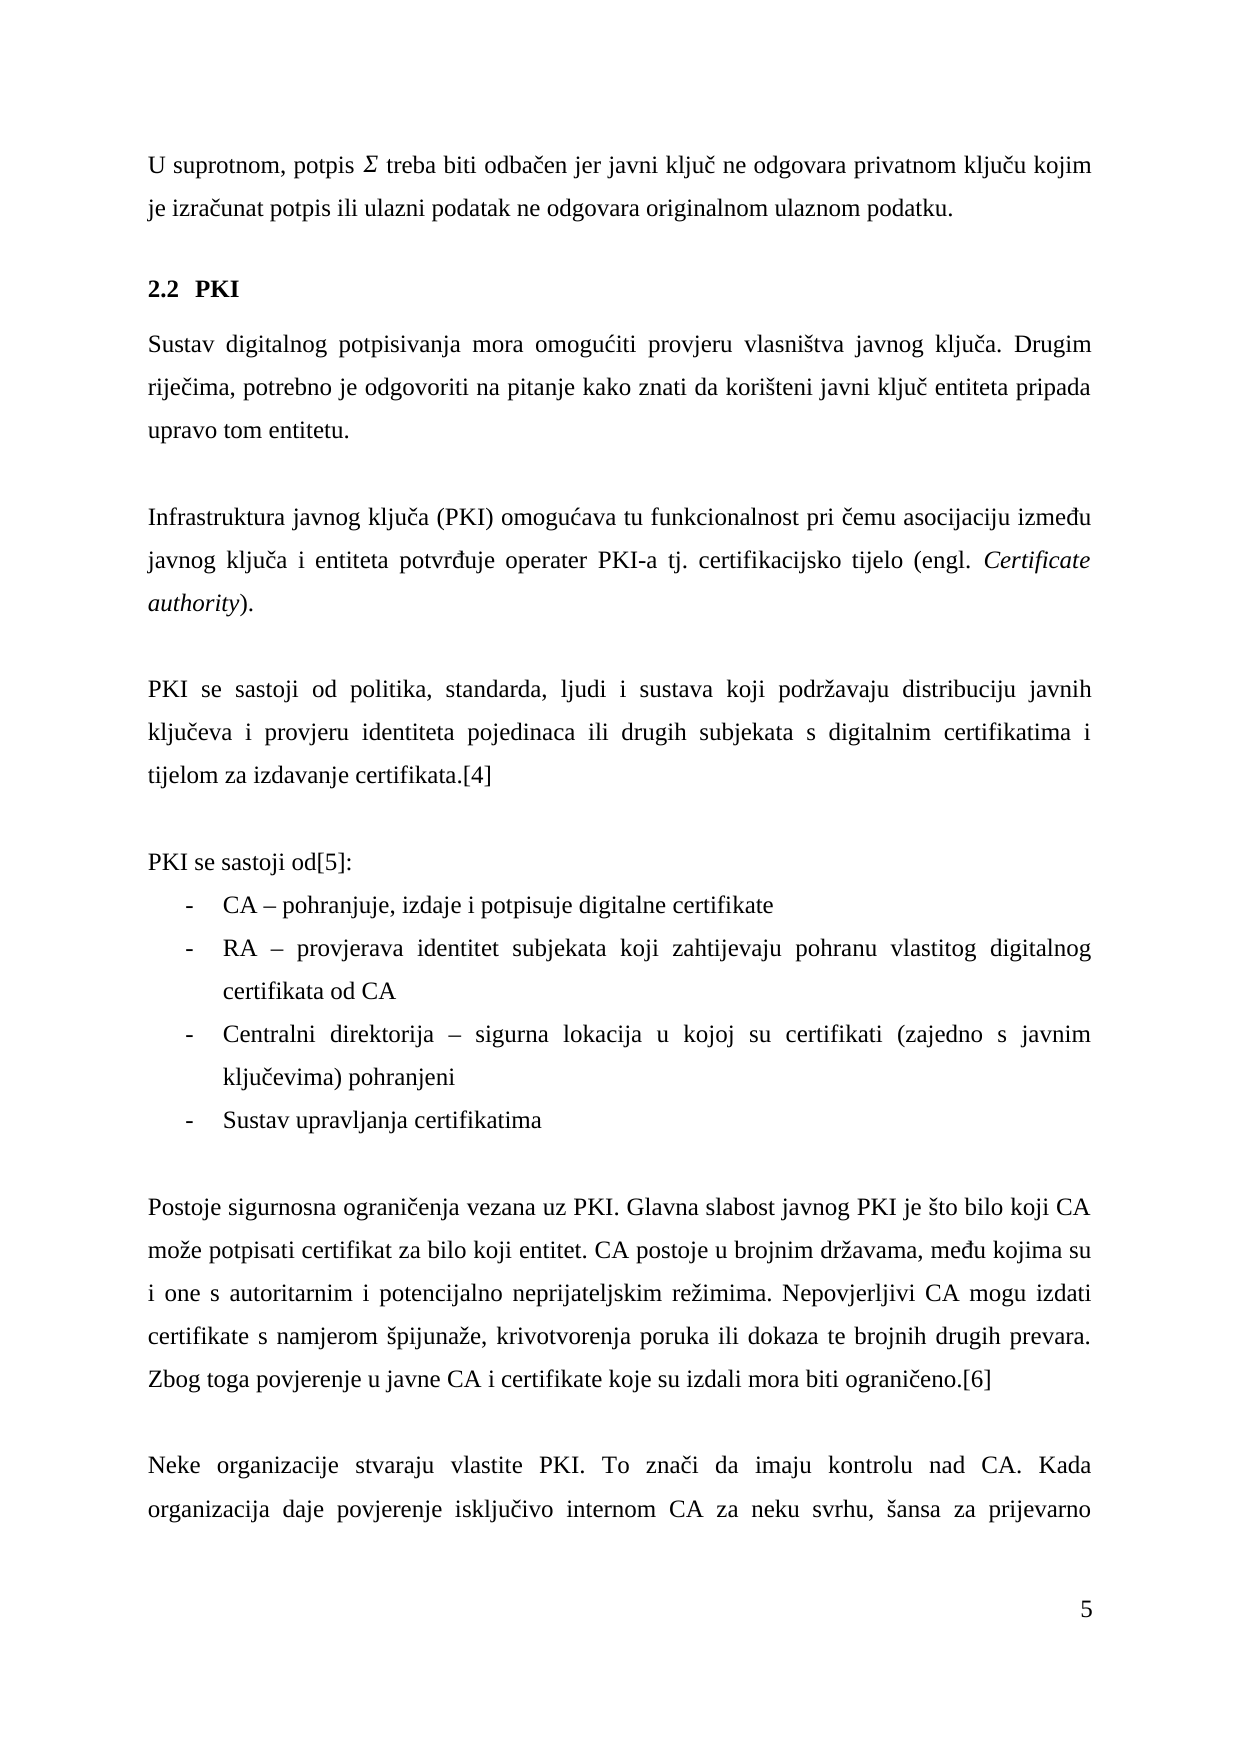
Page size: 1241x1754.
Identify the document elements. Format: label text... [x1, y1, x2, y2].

text Infrastruktura javnog ključa (PKI) omogućava tu funkcionalnost pri čemu asocijaciju između javnog ključa i entiteta potvrđuje operater PKI-a tj. certifikacijsko tijelo (engl. Certificate authority). [148, 502, 1092, 617]
list RA – provjerava identitet subjekata koji zahtijevaju pohranu vlastitog digitalnog certifikata od CA [185, 933, 1092, 1005]
list Centralni direktorija – sigurna lokacija u kojoj su certifikati (zajedno s javnim ključevima) pohranjeni [185, 1019, 1092, 1091]
text PKI se sastoji od politika, standarda, ljudi i sustava koji podržavaju distribuciju javnih ključeva i provjeru identiteta pojedinaca ili drugih subjekata s digitalnim certifikatima i tijelom za izdavanje certifikata.[4] [148, 674, 1092, 789]
text PKI se sastoji od[5]: [148, 847, 1092, 876]
list CA – pohranjuje, izdaje i potpisuje digitalne certifikate [185, 890, 1092, 919]
list Sustav upravljanja certifikatima [185, 1106, 1092, 1134]
subtitle PKI [148, 274, 1092, 302]
text Sustav digitalnog potpisivanja mora omogućiti provjeru vlasništva javnog ključa. Drugim riječima, potrebno je odgovoriti na pitanje kako znati da korišteni javni ključ entiteta pripada upravo tom entitetu. [148, 329, 1092, 444]
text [148, 1451, 1092, 1522]
text Postoje sigurnosna ograničenja vezana uz PKI. Glavna slabost javnog PKI je što bilo koji CA može potpisati certifikat za bilo koji entitet. CA postoje u brojnim državama, među kojima su i one s autoritarnim i potencijalno neprijateljskim režimima. Nepovjerljivi CA mogu izdati certifikate s namjerom špijunaže, krivotvorenja poruka ili dokaza te brojnih drugih prevara. Zbog toga povjerenje u javne CA i certifikate koje su izdali mora biti ograničeno.[6] [148, 1192, 1092, 1393]
text U suprotnom, potpis treba biti odbačen jer javni ključ ne odgovara privatnom ključu kojim je izračunat potpis ili ulazni podatak ne odgovara originalnom ulaznom podatku. [148, 150, 1092, 222]
